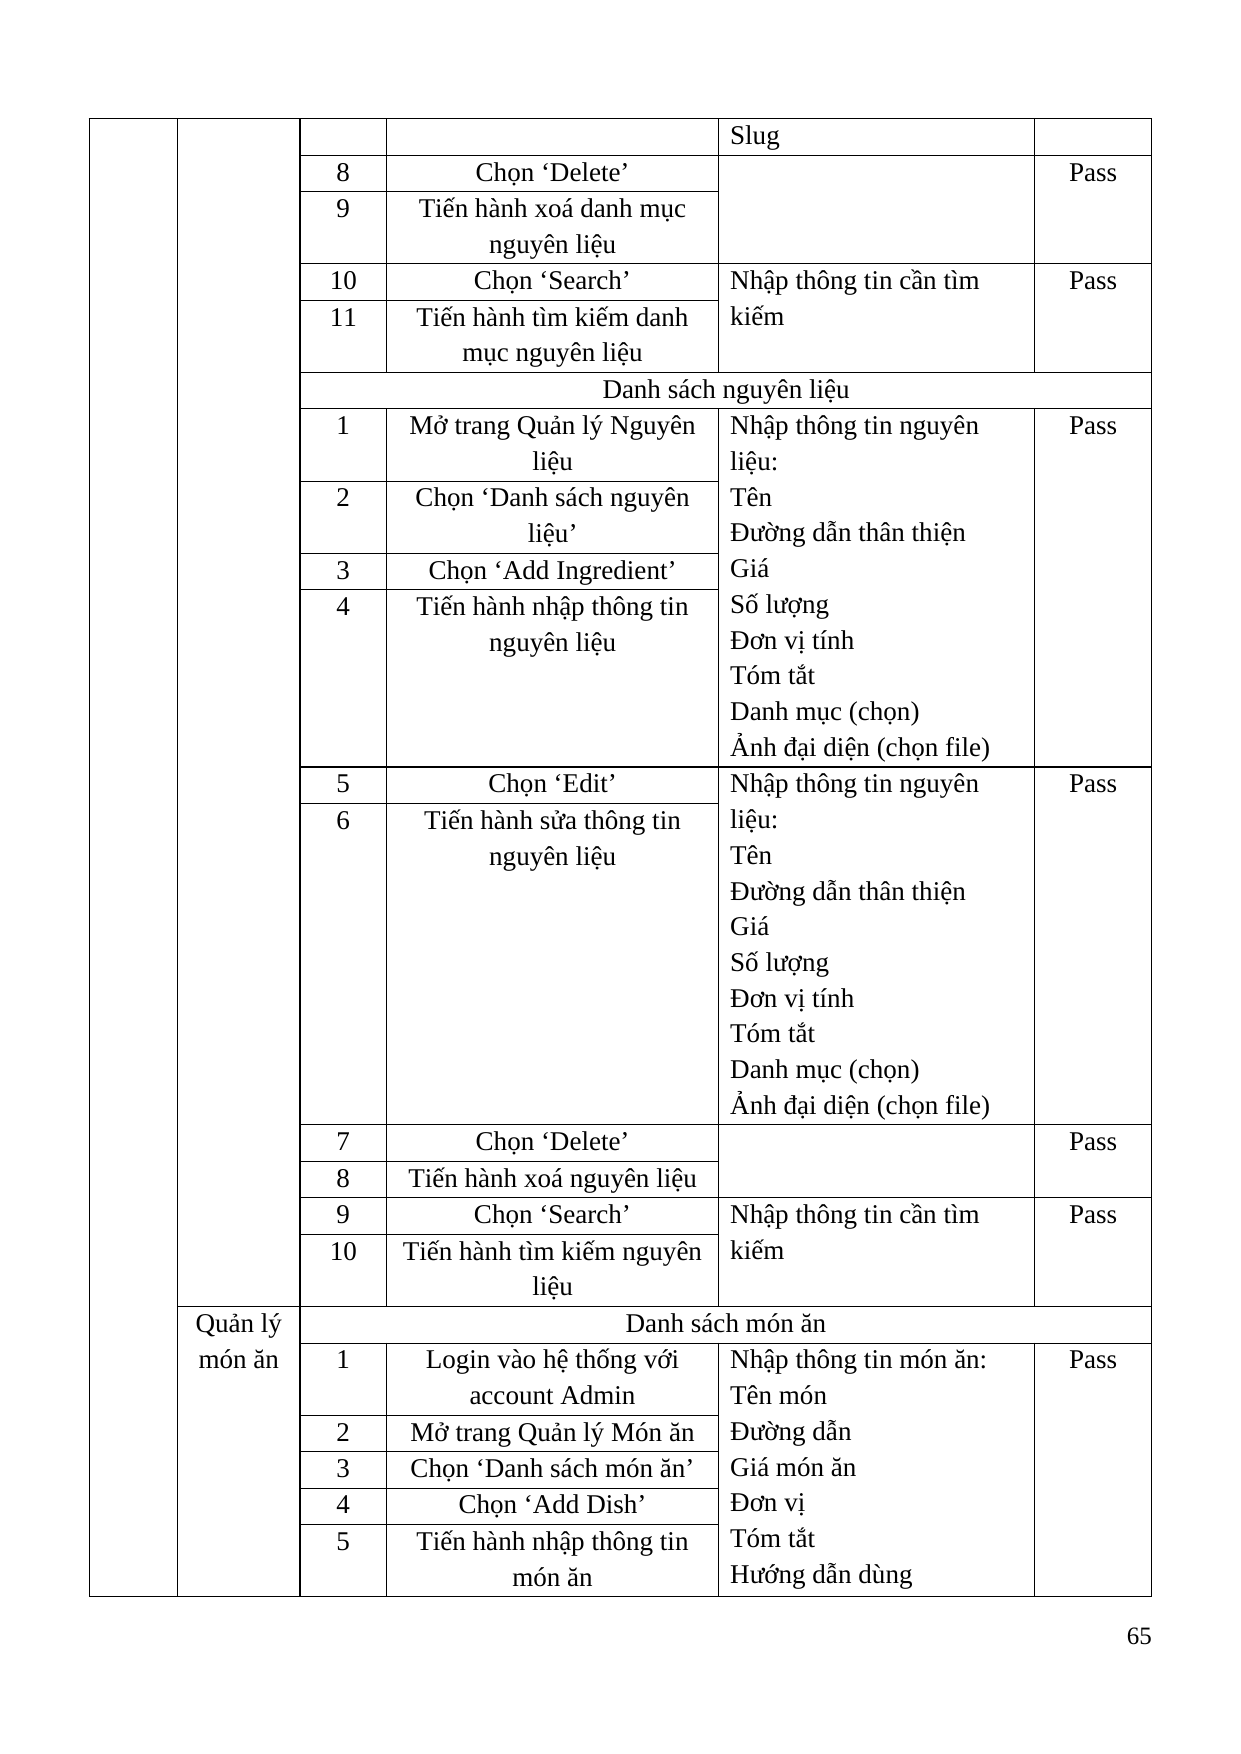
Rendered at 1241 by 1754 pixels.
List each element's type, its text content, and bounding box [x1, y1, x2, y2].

table_cell Pass [1035, 1344, 1151, 1596]
table_cell 5 [301, 1525, 386, 1596]
table_cell Pass [1035, 409, 1151, 766]
table_cell 6 [301, 804, 386, 1124]
table_cell Chọn ‘Delete’ [387, 156, 718, 191]
table_cell 8 [301, 1162, 386, 1197]
table_cell 9 [301, 192, 386, 263]
table_cell Nhập thông tin nguyên liệu: Tên Đường dẫn thân thiện Giá Số lượng Đơn vị tính Tóm tắt Danh mục (chọn) Ảnh đại diện (chọn file) [719, 409, 1034, 766]
table_cell 4 [301, 1489, 386, 1524]
table_cell 7 [301, 1125, 386, 1161]
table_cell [387, 1525, 718, 1596]
table_cell 1 [301, 1344, 386, 1414]
table_cell Chọn ‘Search’ [387, 1198, 718, 1234]
table_cell Tiến hành sửa thông tin nguyên liệu [387, 804, 718, 1124]
table_cell [719, 156, 1034, 263]
table_cell Danh sách nguyên liệu [301, 373, 1151, 408]
table_cell Chọn ‘Add Ingredient’ [387, 554, 718, 589]
table_cell Nhập thông tin cần tìm kiếm [719, 264, 1034, 372]
table_cell Mở trang Quản lý Nguyên liệu [387, 409, 718, 481]
table_cell Chọn ‘Edit’ [387, 768, 718, 803]
table_cell 2 [301, 1416, 386, 1451]
table_cell 11 [301, 301, 386, 372]
table_cell Chọn ‘Add Dish’ [387, 1489, 718, 1524]
table_cell Login vào hệ thống với account Admin [387, 1344, 718, 1414]
table_cell Tiến hành xoá nguyên liệu [387, 1162, 718, 1197]
table_cell 9 [301, 1198, 386, 1234]
table_cell 10 [301, 1235, 386, 1306]
table_cell Chọn ‘Danh sách nguyên liệu’ [387, 482, 718, 553]
table_cell 4 [301, 590, 386, 766]
table_cell Pass [1035, 1198, 1151, 1306]
table_cell Pass [1035, 1125, 1151, 1197]
table_cell Danh sách món ăn [301, 1307, 1151, 1342]
table_cell Tiến hành nhập thông tin nguyên liệu [387, 590, 718, 766]
table_cell Tiến hành tìm kiếm nguyên liệu [387, 1235, 718, 1306]
table_cell Pass [1035, 264, 1151, 372]
table_cell 10 [301, 264, 386, 300]
table_cell [719, 1125, 1034, 1197]
table_cell Quản lý món ăn [178, 1307, 299, 1596]
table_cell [387, 119, 718, 154]
table_cell Nhập thông tin cần tìm kiếm [719, 1198, 1034, 1306]
table_cell 7 [301, 119, 386, 154]
table_cell 8 [301, 156, 386, 191]
table_cell 1 [301, 409, 386, 481]
table_cell Nhập thông tin nguyên liệu: Tên Đường dẫn thân thiện Giá Số lượng Đơn vị tính Tóm tắt Danh mục (chọn) Ảnh đại diện (chọn file) [719, 768, 1034, 1124]
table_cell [719, 1344, 1034, 1596]
table_cell Tiến hành tìm kiếm danh mục nguyên liệu [387, 301, 718, 372]
table_cell Chọn ‘Search’ [387, 264, 718, 300]
table_cell Chọn ‘Danh sách món ăn’ [387, 1452, 718, 1487]
table_cell Chọn ‘Delete’ [387, 1125, 718, 1161]
table_cell 3 [301, 1452, 386, 1487]
table_cell 2 [301, 482, 386, 553]
table_cell 5 [301, 768, 386, 803]
table_cell Tiến hành xoá danh mục nguyên liệu [387, 192, 718, 263]
table_cell Pass [1035, 156, 1151, 263]
table_cell Mở trang Quản lý Món ăn [387, 1416, 718, 1451]
table_cell 3 [301, 554, 386, 589]
table_cell Pass [1035, 768, 1151, 1124]
